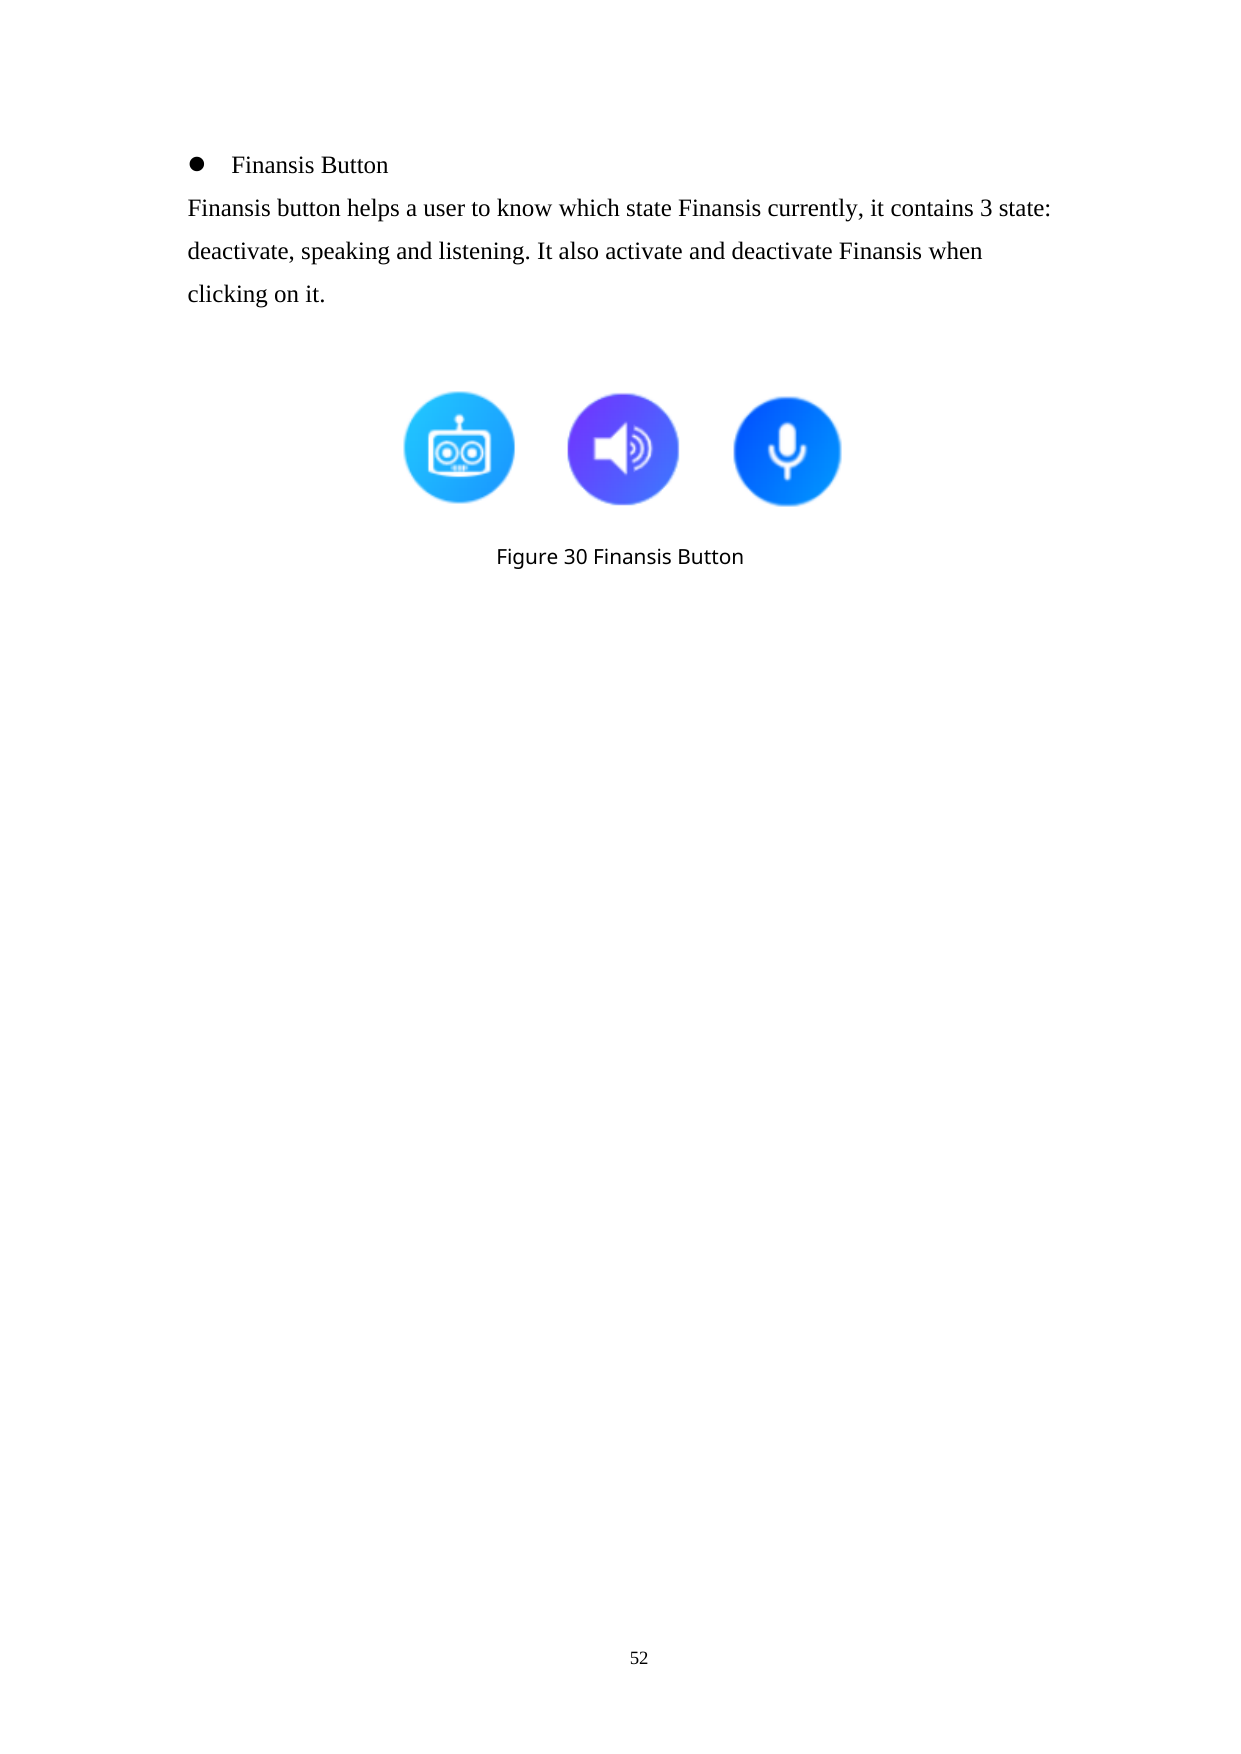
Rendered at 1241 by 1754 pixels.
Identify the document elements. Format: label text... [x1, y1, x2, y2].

picture [374, 365, 867, 529]
list Figure 30 Finansis Button [187, 542, 1053, 571]
list Finansis Button [187, 150, 1053, 179]
list Finansis button helps a user to know which state Finansis currently, it contains 3 state: deactivate, speaking and listening. It also activate and deactivate Finansis when clicking on it. [187, 193, 1053, 308]
